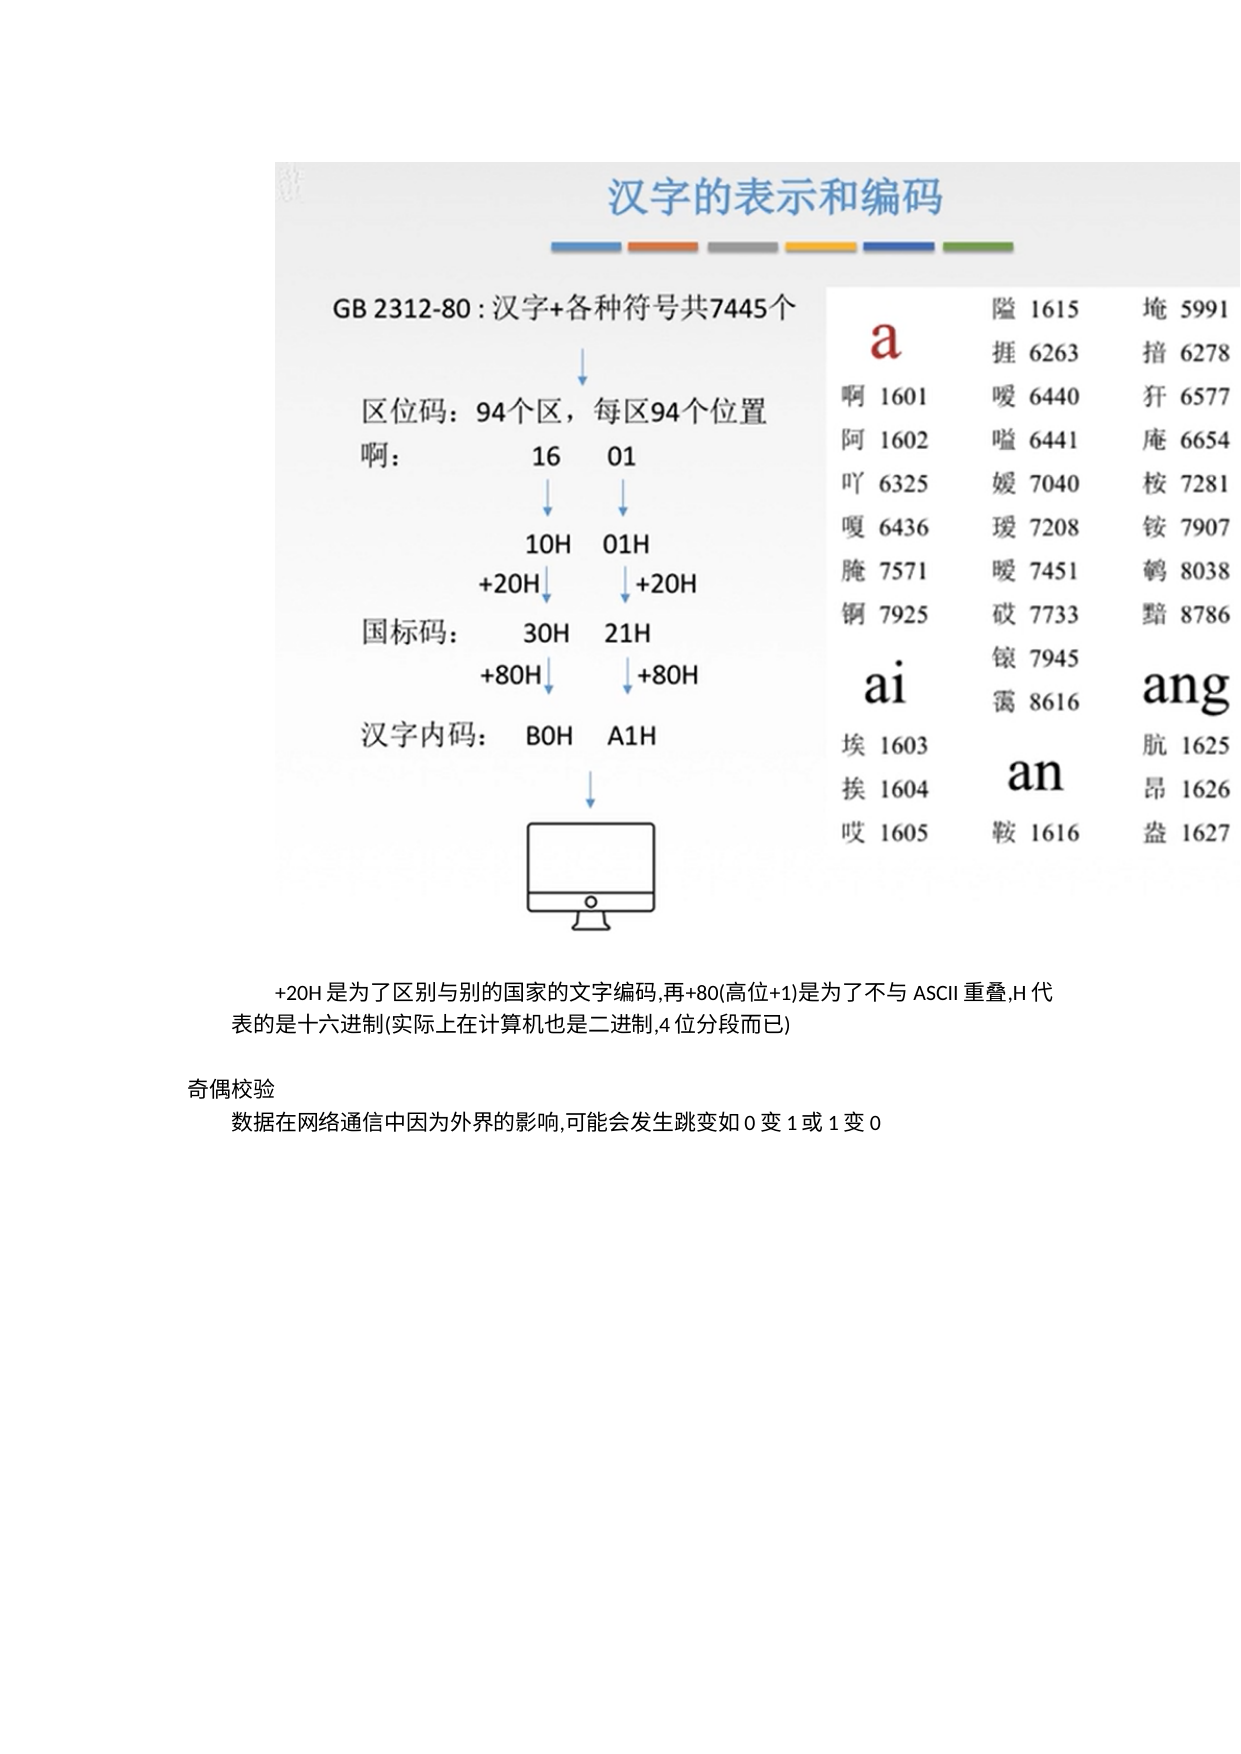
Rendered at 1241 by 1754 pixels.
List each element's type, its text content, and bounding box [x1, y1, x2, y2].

text 数据在网络通信中因为外界的影响,可能会发生跳变如0变1或1变0 [187, 1104, 1053, 1137]
picture [275, 162, 1241, 934]
text +20H是为了区别与别的国家的文字编码,再+80(高位+1)是为了不与ASCII重叠,H代表的是十六进制(实际上在计算机也是二进制,4位分段而已) [231, 974, 1053, 1039]
text 奇偶校验 [187, 1072, 1053, 1104]
